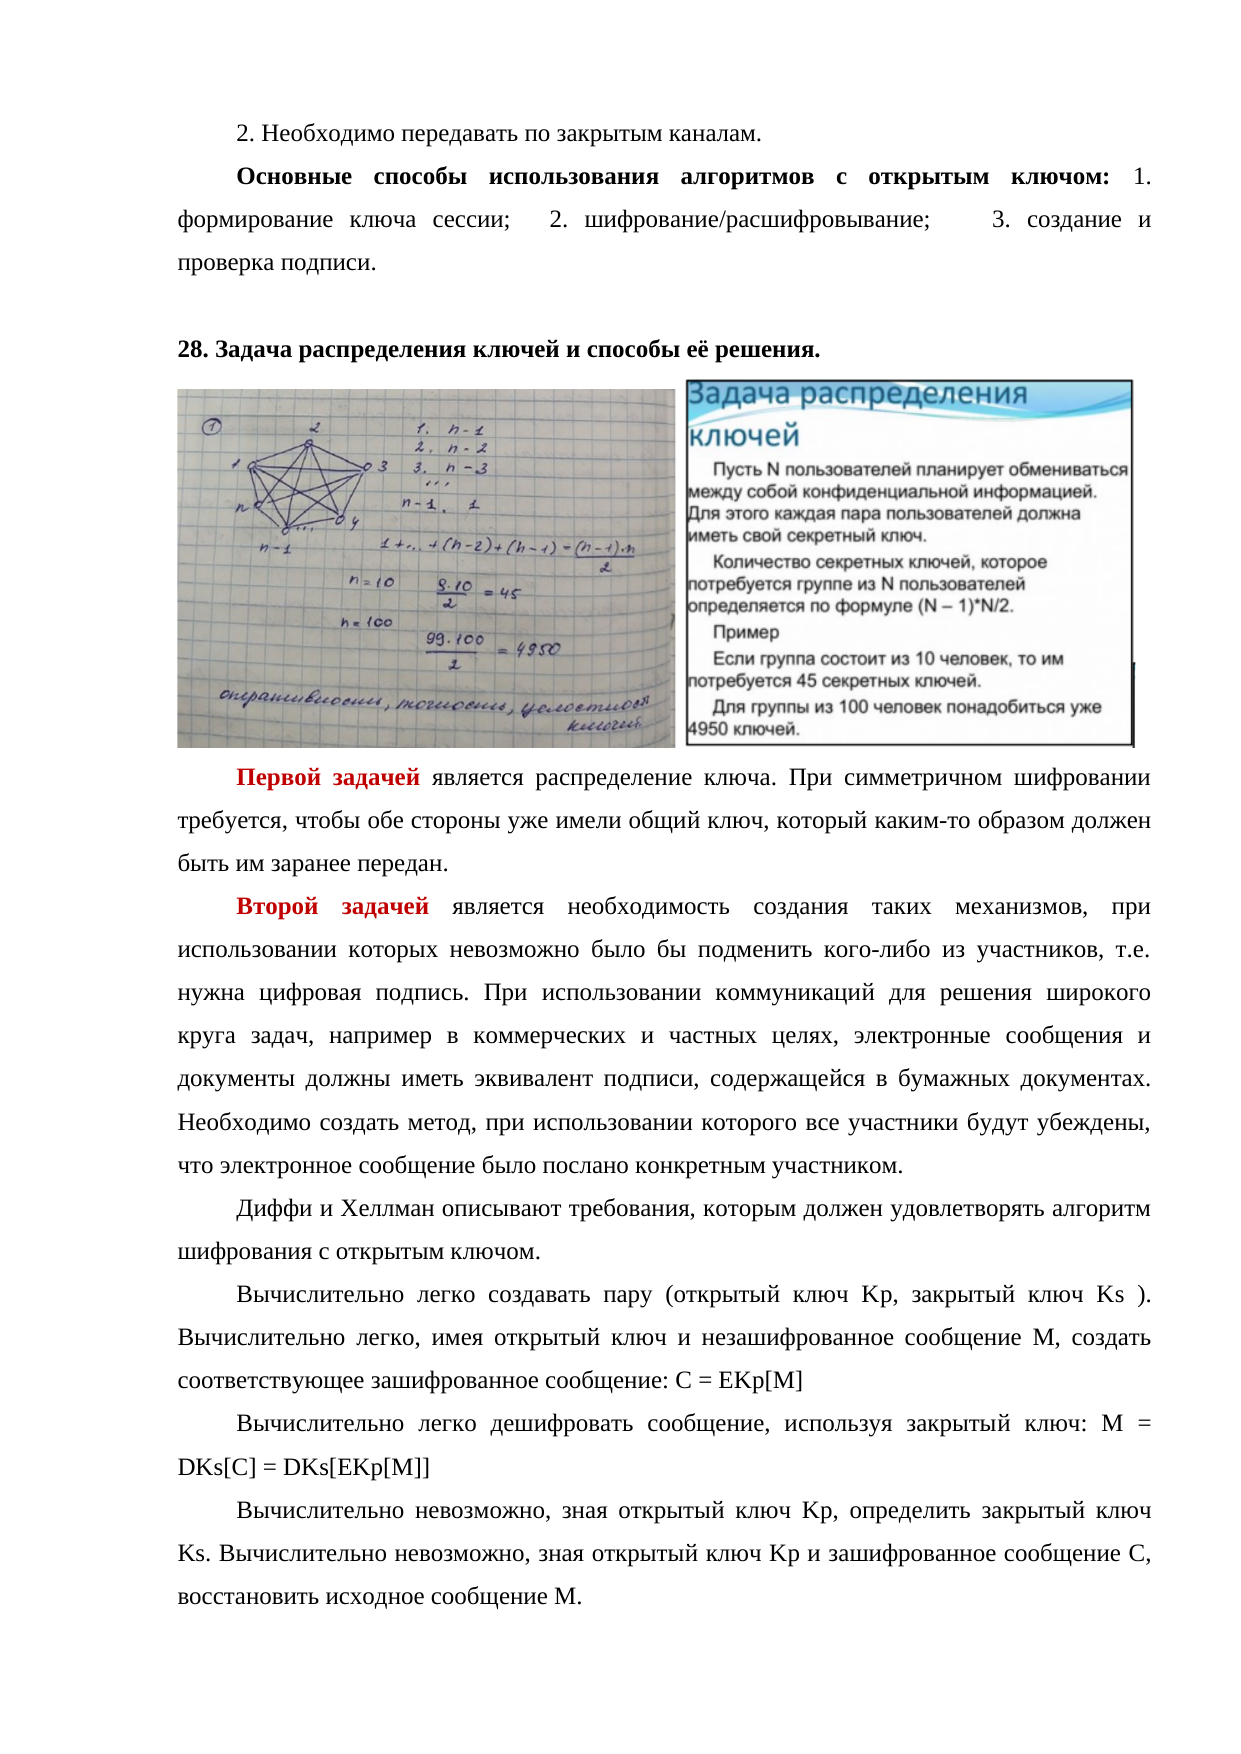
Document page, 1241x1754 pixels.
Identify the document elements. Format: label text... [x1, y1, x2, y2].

text 28. Задача распределения ключей и способы её решения. [177, 334, 1152, 362]
text Вычислительно легко дешифровать сообщение, используя закрытый ключ: М = DKs[C] = DKs[EKp[M]] [177, 1408, 1152, 1480]
picture [681, 376, 1136, 748]
text Второй задачей является необходимость создания таких механизмов, при использовании которых невозможно было бы подменить кого-либо из участников, т.е. нужна цифровая подпись. При использовании коммуникаций для решения широкого круга задач, например в коммерческих и частных целях, электронные сообщения и документы должны иметь эквивалент подписи, содержащейся в бумажных документах. Необходимо создать метод, при использовании которого все участники будут убеждены, что электронное сообщение было послано конкретным участником. [177, 891, 1152, 1178]
text 2. Необходимо передавать по закрытым каналам. [177, 118, 1152, 147]
picture [177, 389, 676, 748]
text Вычислительно легко создавать пару (открытый ключ Kp, закрытый ключ Ks ). Вычислительно легко, имея открытый ключ и незашифрованное сообщение М, создать соответствующее зашифрованное сообщение: С = ЕKp[М] [177, 1279, 1152, 1394]
text Вычислительно невозможно, зная открытый ключ Kp, определить закрытый ключ Ks. Вычислительно невозможно, зная открытый ключ Kp и зашифрованное сообщение С, восстановить исходное сообщение М. [177, 1495, 1152, 1610]
text Диффи и Хеллман описывают требования, которым должен удовлетворять алгоритм шифрования с открытым ключом. [177, 1193, 1152, 1265]
text Основные способы использования алгоритмов с открытым ключом: 1. формирование ключа сессии; 2. шифрование/расшифровывание; 3. создание и проверка подписи. [177, 161, 1152, 276]
text Первой задачей является распределение ключа. При симметричном шифровании требуется, чтобы обе стороны уже имели общий ключ, который каким-то образом должен быть им заранее передан. [177, 762, 1152, 877]
